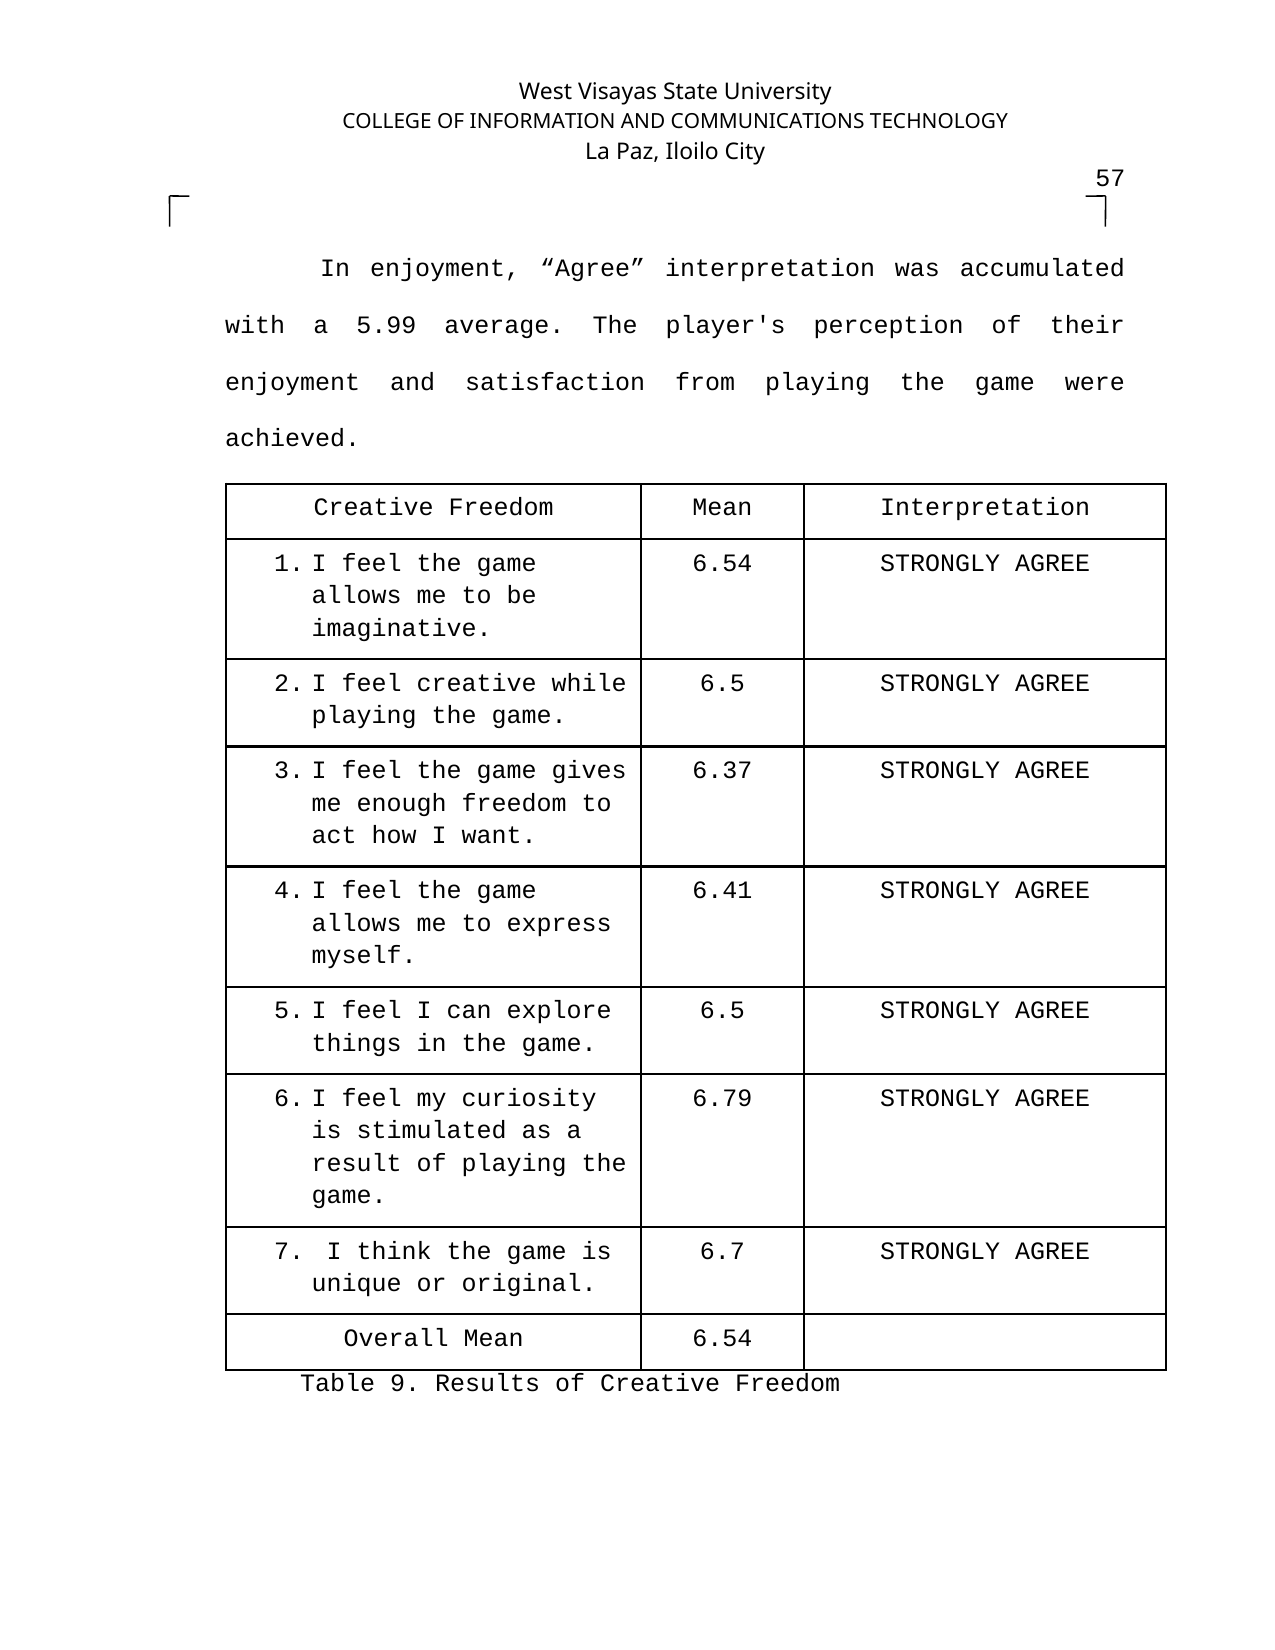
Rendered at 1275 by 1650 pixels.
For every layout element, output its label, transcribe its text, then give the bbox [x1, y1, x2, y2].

table_cell STRONGLY AGREE [805, 988, 1165, 1073]
table_cell I feel I can explore things in the game. [227, 988, 640, 1073]
table_cell STRONGLY AGREE [805, 540, 1165, 658]
table_cell STRONGLY AGREE [805, 868, 1165, 986]
table_cell 6.5 [642, 660, 803, 745]
table_cell I feel the game allows me to express myself. [227, 868, 640, 986]
table_cell STRONGLY AGREE [805, 748, 1165, 865]
text Table 9. Results of Creative Freedom [225, 1371, 1125, 1399]
table_cell 6.7 [642, 1228, 803, 1313]
table_cell 6.41 [642, 868, 803, 986]
table_cell 6.79 [642, 1075, 803, 1226]
table_cell Overall Mean [227, 1315, 640, 1369]
table_cell 6.54 [642, 1315, 803, 1369]
table_cell 6.5 [642, 988, 803, 1073]
table_header Creative Freedom [227, 485, 640, 538]
table_cell I feel the game allows me to be imaginative. [227, 540, 640, 658]
table_cell I feel the game gives me enough freedom to act how I want. [227, 748, 640, 865]
table_cell STRONGLY AGREE [805, 660, 1165, 745]
table_cell STRONGLY AGREE [805, 1228, 1165, 1313]
table_header Mean [642, 485, 803, 538]
text In enjoyment, “Agree” interpretation was accumulated with a 5.99 average. The player's perception of their enjoyment and satisfaction from playing the game were achieved. [225, 225, 1125, 454]
table_header Interpretation [805, 485, 1165, 538]
table_cell I think the game is unique or original. [227, 1228, 640, 1313]
table_cell I feel creative while playing the game. [227, 660, 640, 745]
table_cell I feel my curiosity is stimulated as a result of playing the game. [227, 1075, 640, 1226]
table_cell 6.54 [642, 540, 803, 658]
table_cell 6.37 [642, 748, 803, 865]
table_cell [805, 1315, 1165, 1369]
table_cell STRONGLY AGREE [805, 1075, 1165, 1226]
